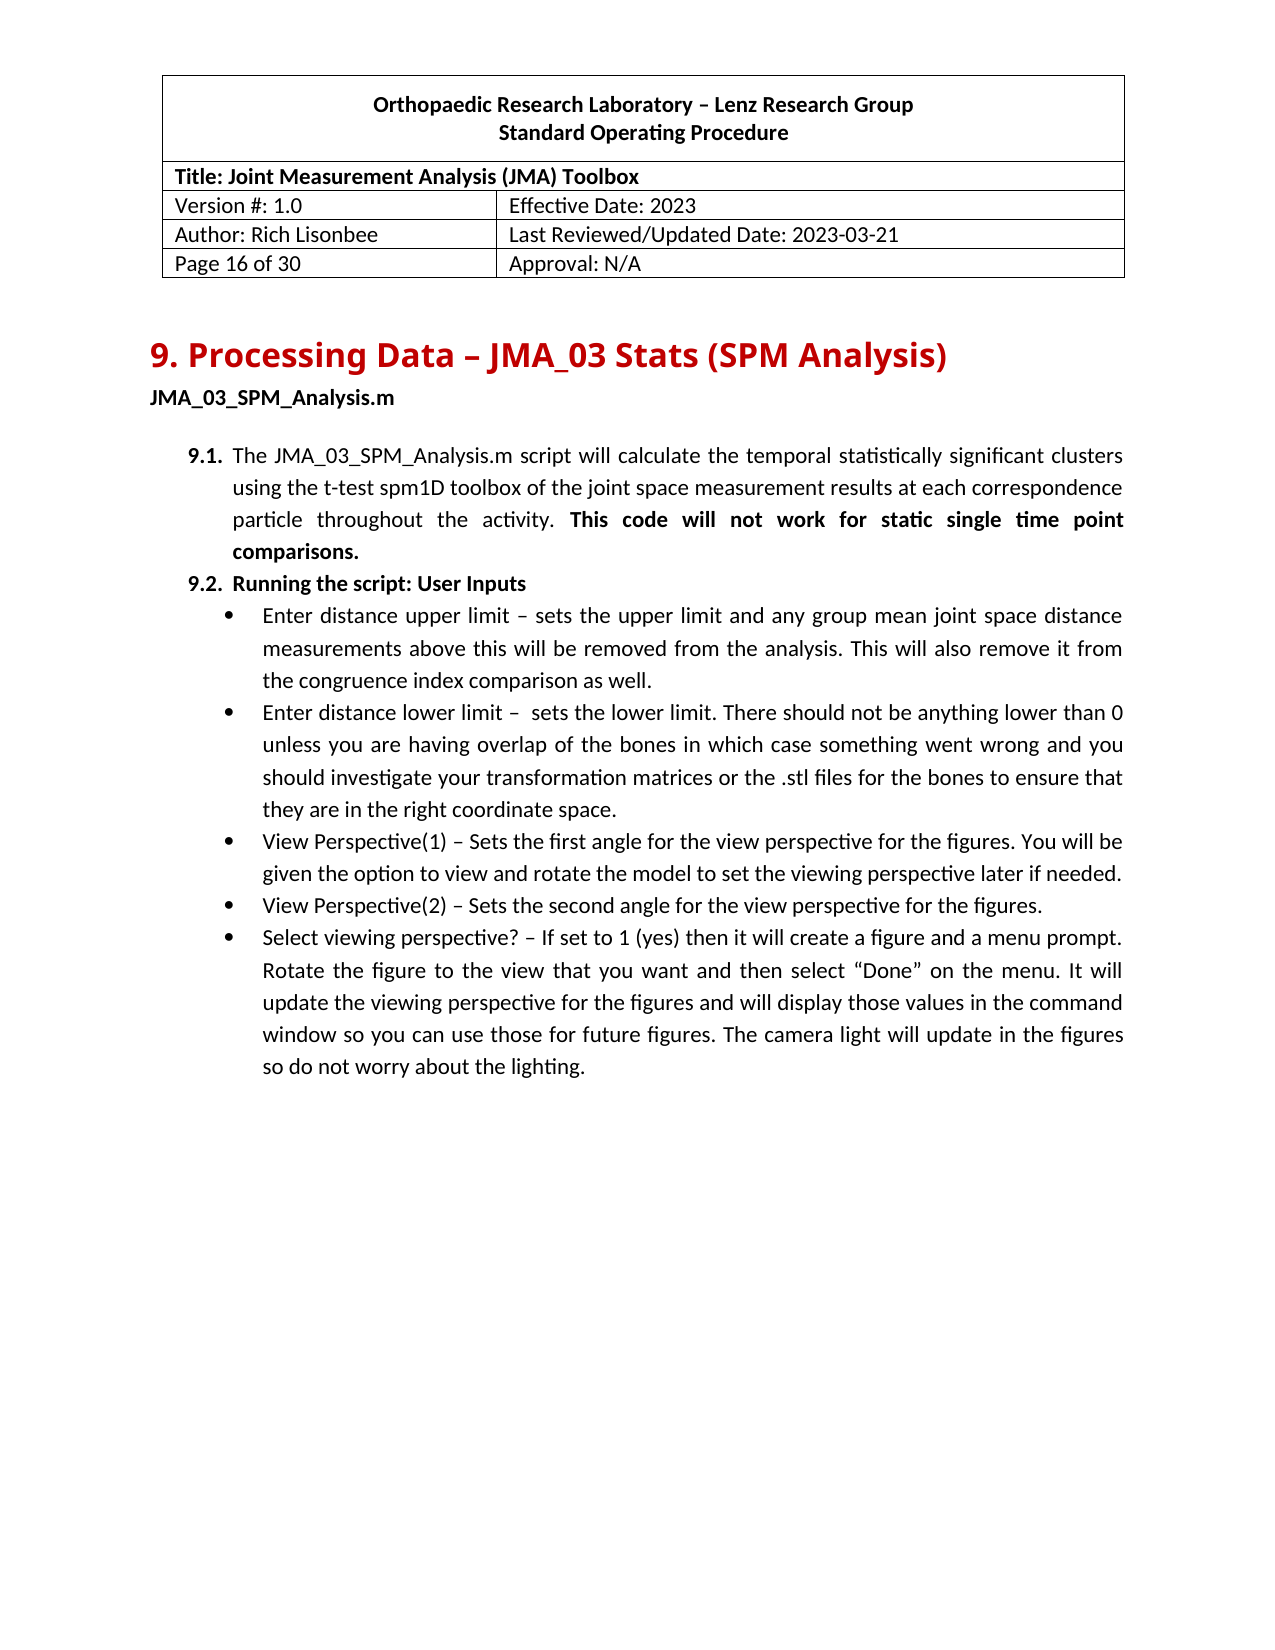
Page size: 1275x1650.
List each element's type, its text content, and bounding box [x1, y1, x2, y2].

text JMA_03_SPM_Analysis.m [150, 383, 1125, 412]
subtitle Processing Data – JMA_03 Stats (SPM Analysis) [150, 331, 1125, 377]
list Enter distance upper limit – sets the upper limit and any group mean joint space distance measurements above this will be removed from the analysis. This will also remove it from the congruence index comparison as well. [225, 602, 1125, 694]
list The JMA_03_SPM_Analysis.m script will calculate the temporal statistically significant clusters using the t-test spm1D toolbox of the joint space measurement results at each correspondence particle throughout the activity. This code will not work for static single time point comparisons. [187, 441, 1125, 565]
list Running the script: User Inputs [187, 569, 1125, 597]
list View Perspective(2) – Sets the second angle for the view perspective for the figures. [225, 891, 1125, 919]
list View Perspective(1) – Sets the first angle for the view perspective for the figures. You will be given the option to view and rotate the model to set the viewing perspective later if needed. [225, 827, 1125, 887]
list Select viewing perspective? – If set to 1 (yes) then it will create a figure and a menu prompt. Rotate the figure to the view that you want and then select “Done” on the menu. It will update the viewing perspective for the figures and will display those values in the command window so you can use those for future figures. The camera light will update in the figures so do not worry about the lighting. [225, 923, 1125, 1080]
list Enter distance lower limit – sets the lower limit. There should not be anything lower than 0 unless you are having overlap of the bones in which case something went wrong and you should investigate your transformation matrices or the .stl files for the bones to ensure that they are in the right coordinate space. [225, 698, 1125, 823]
